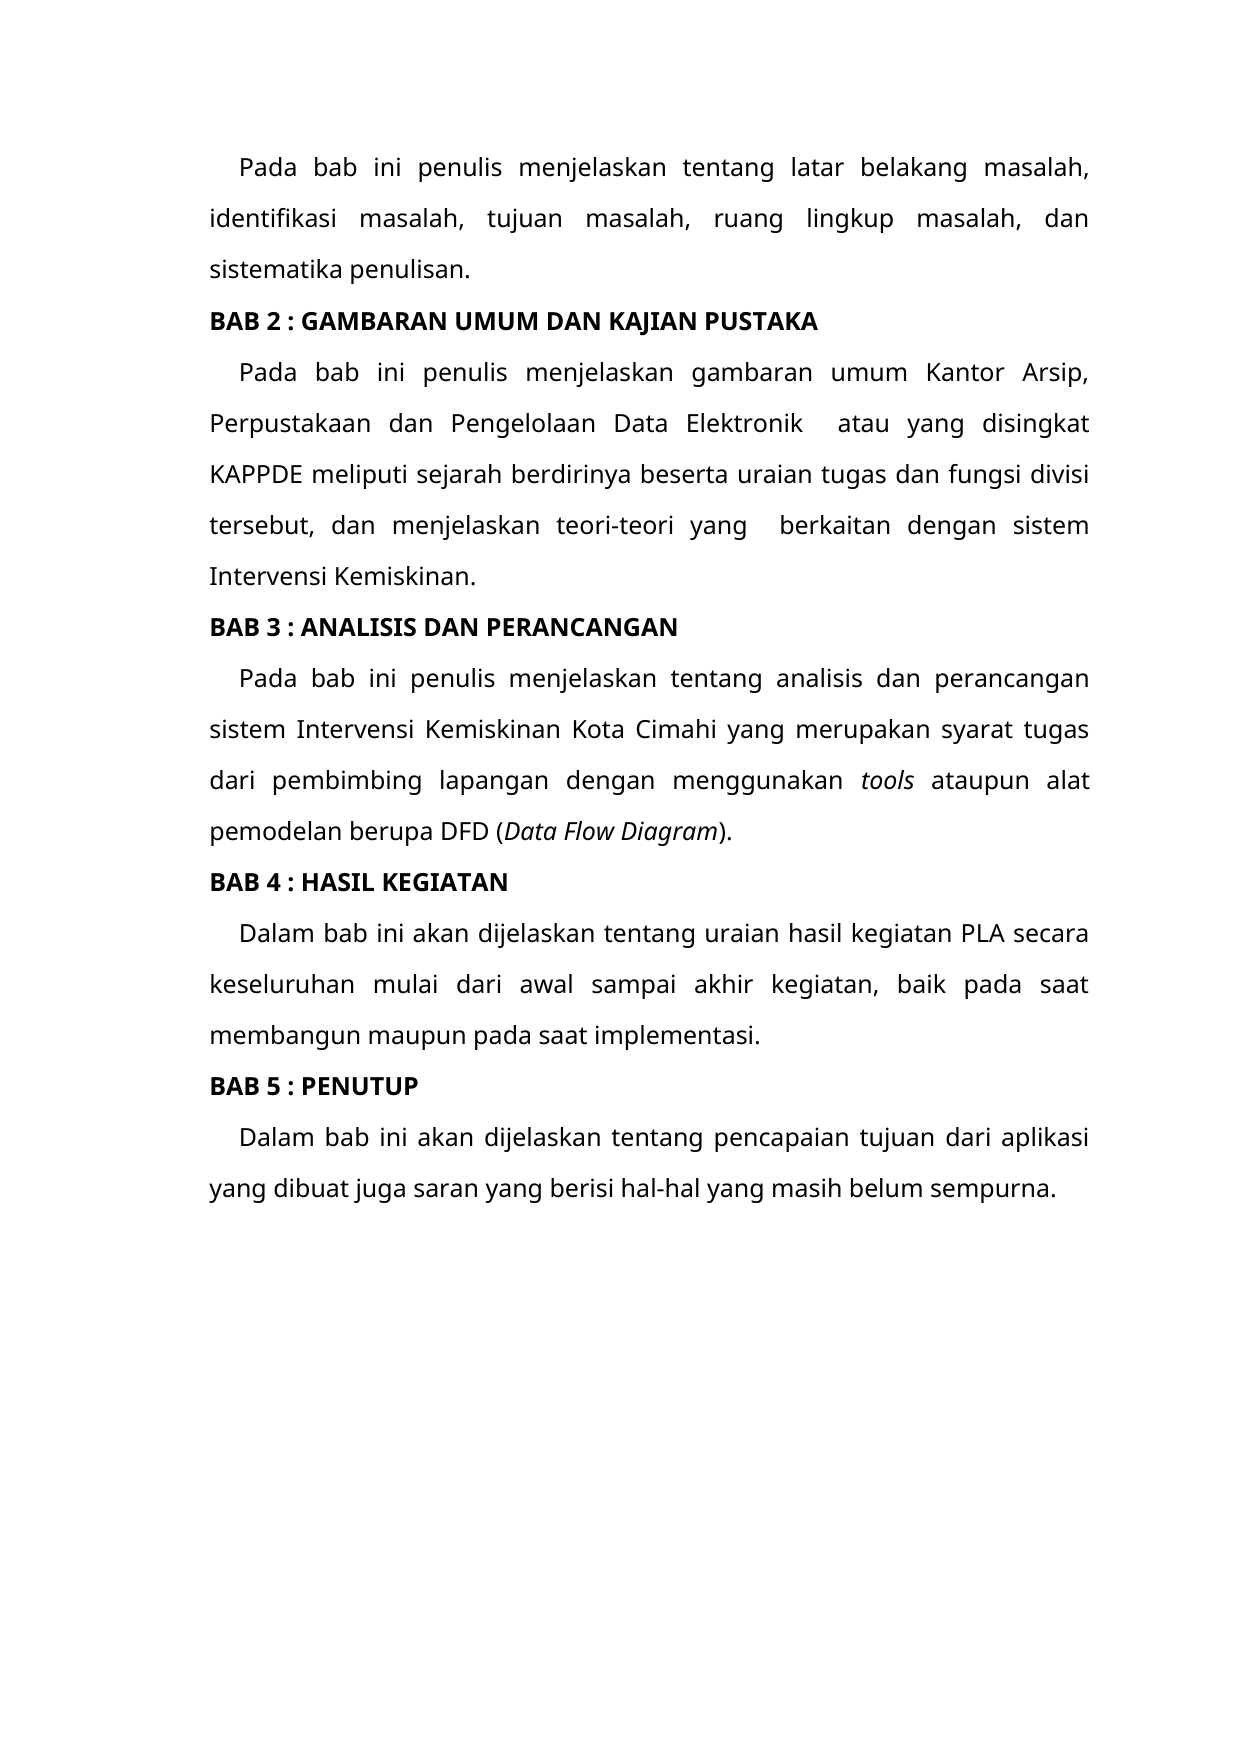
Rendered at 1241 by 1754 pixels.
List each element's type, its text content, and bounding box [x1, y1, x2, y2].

text BAB 2 : GAMBARAN UMUM DAN KAJIAN PUSTAKA [209, 303, 1090, 337]
text Dalam bab ini akan dijelaskan tentang pencapaian tujuan dari aplikasi yang dibuat juga saran yang berisi hal-hal yang masih belum sempurna. [209, 1120, 1090, 1205]
text Pada bab ini penulis menjelaskan tentang analisis dan perancangan sistem Intervensi Kemiskinan Kota Cimahi yang merupakan syarat tugas dari pembimbing lapangan dengan menggunakan tools ataupun alat pemodelan berupa DFD (Data Flow Diagram). [209, 660, 1090, 848]
text Pada bab ini penulis menjelaskan tentang latar belakang masalah, identifikasi masalah, tujuan masalah, ruang lingkup masalah, dan sistematika penulisan. [209, 150, 1090, 286]
text BAB 4 : HASIL KEGIATAN [209, 864, 1090, 899]
text BAB 5 : PENUTUP [209, 1069, 1090, 1103]
text Dalam bab ini akan dijelaskan tentang uraian hasil kegiatan PLA secara keseluruhan mulai dari awal sampai akhir kegiatan, baik pada saat membangun maupun pada saat implementasi. [209, 916, 1090, 1052]
text BAB 3 : ANALISIS DAN PERANCANGAN [209, 609, 1090, 643]
text Pada bab ini penulis menjelaskan gambaran umum Kantor Arsip, Perpustakaan dan Pengelolaan Data Elektronik atau yang disingkat KAPPDE meliputi sejarah berdirinya beserta uraian tugas dan fungsi divisi tersebut, dan menjelaskan teori-teori yang berkaitan dengan sistem Intervensi Kemiskinan. [209, 354, 1090, 592]
